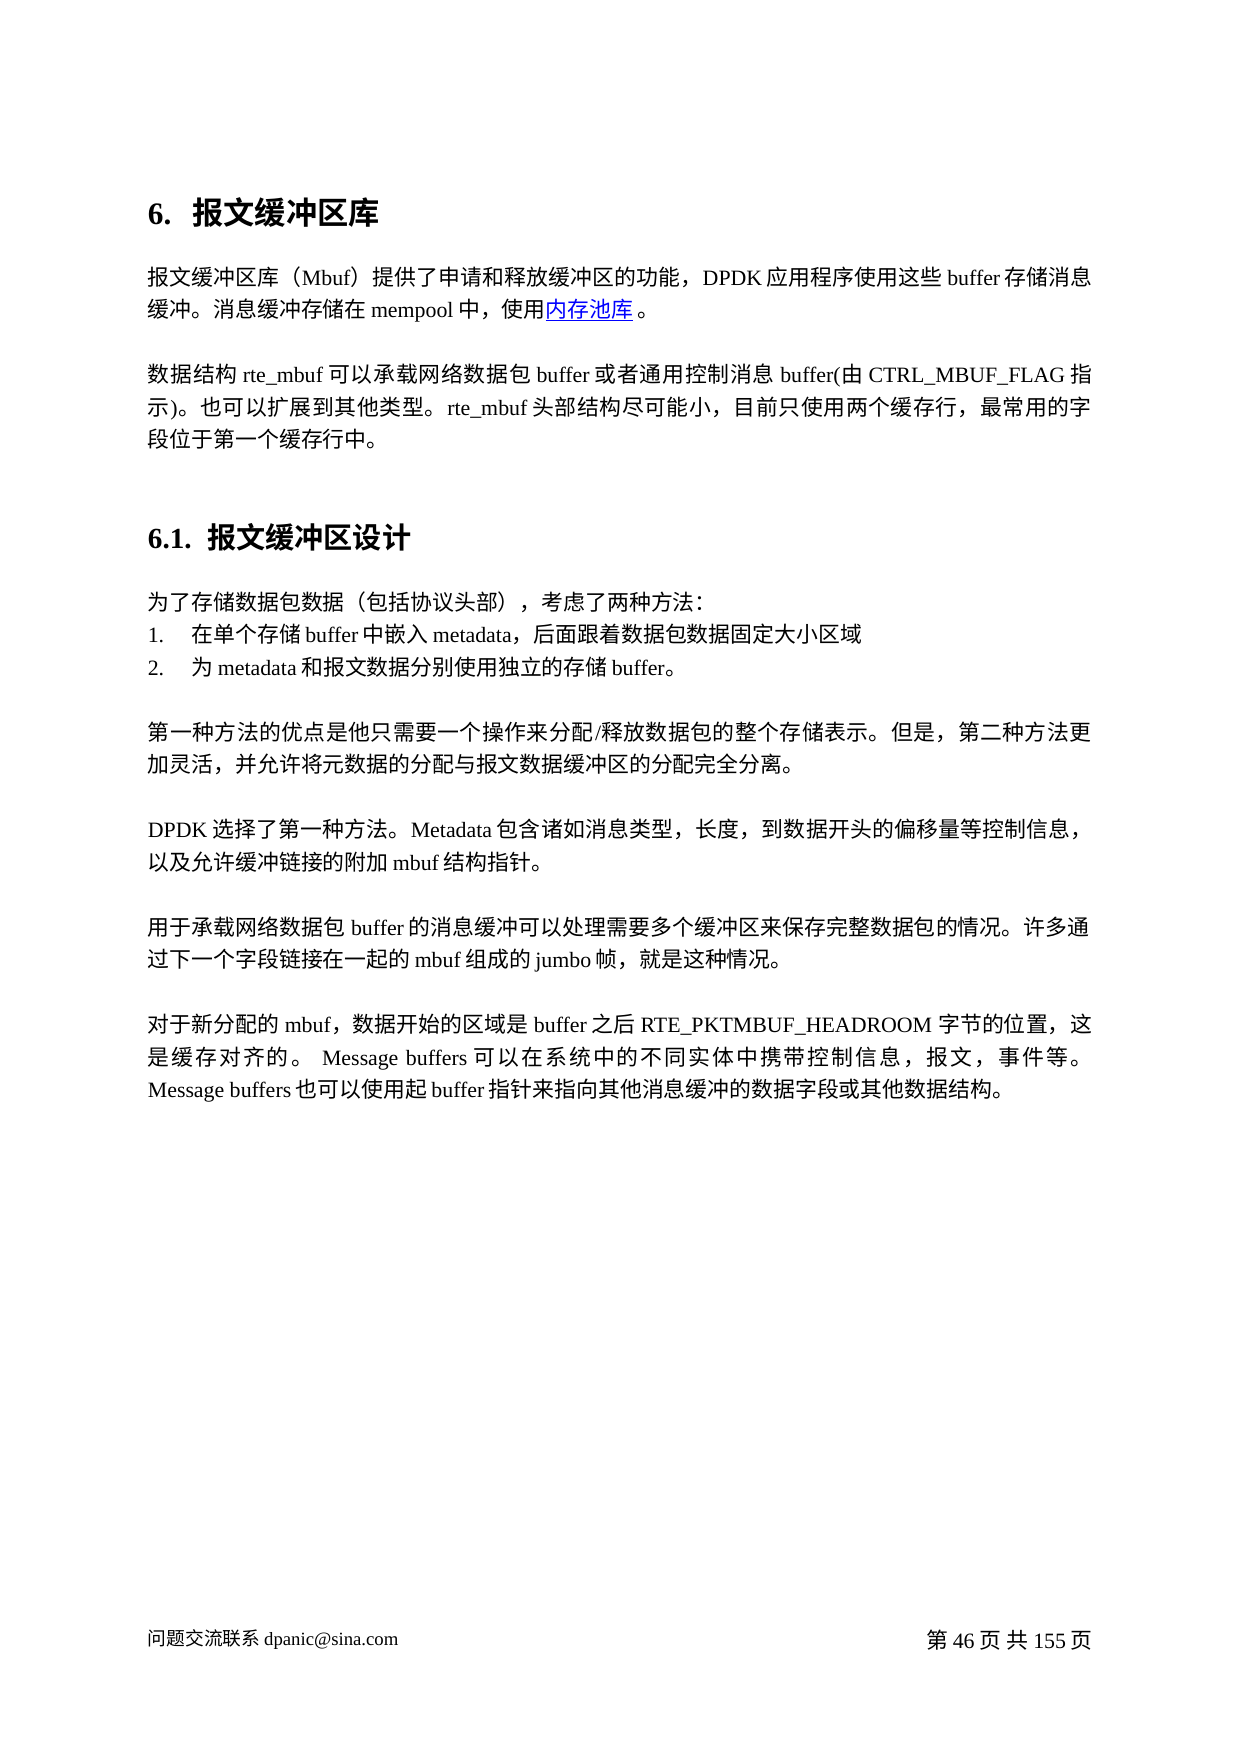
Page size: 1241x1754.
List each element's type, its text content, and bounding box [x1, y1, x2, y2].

list 在单个存储buffer中嵌入metadata，后面跟着数据包数据固定大小区域 [148, 617, 1092, 649]
subtitle 报文缓冲区库 [148, 178, 1092, 243]
text 为了存储数据包数据（包括协议头部），考虑了两种方法： [148, 584, 1092, 617]
text 用于承载网络数据包buffer的消息缓冲可以处理需要多个缓冲区来保存完整数据包的情况。许多通过下一个字段链接在一起的mbuf组成的jumbo帧，就是这种情况。 [148, 909, 1092, 974]
text 数据结构rte_mbuf可以承载网络数据包buffer或者通用控制消息buffer(由CTRL_MBUF_FLAG指示)。也可以扩展到其他类型。rte_mbuf头部结构尽可能小，目前只使用两个缓存行，最常用的字段位于第一个缓存行中。 [148, 357, 1092, 454]
list 为metadata和报文数据分别使用独立的存储buffer。 [148, 649, 1092, 682]
text 报文缓冲区库（Mbuf）提供了申请和释放缓冲区的功能，DPDK应用程序使用这些buffer存储消息缓冲。消息缓冲存储在mempool中，使用内存池库 。 [148, 259, 1092, 324]
subtitle 报文缓冲区设计 [148, 503, 1092, 568]
text DPDK选择了第一种方法。Metadata包含诸如消息类型，长度，到数据开头的偏移量等控制信息，以及允许缓冲链接的附加mbuf结构指针。 [148, 812, 1092, 877]
text 对于新分配的mbuf，数据开始的区域是buffer之后 RTE_PKTMBUF_HEADROOM 字节的位置，这是缓存对齐的。 Message buffers可以在系统中的不同实体中携带控制信息，报文，事件等。 Message buffers也可以使用起buffer指针来指向其他消息缓冲的数据字段或其他数据结构。 [148, 1007, 1092, 1104]
text 第一种方法的优点是他只需要一个操作来分配/释放数据包的整个存储表示。但是，第二种方法更加灵活，并允许将元数据的分配与报文数据缓冲区的分配完全分离。 [148, 714, 1092, 779]
